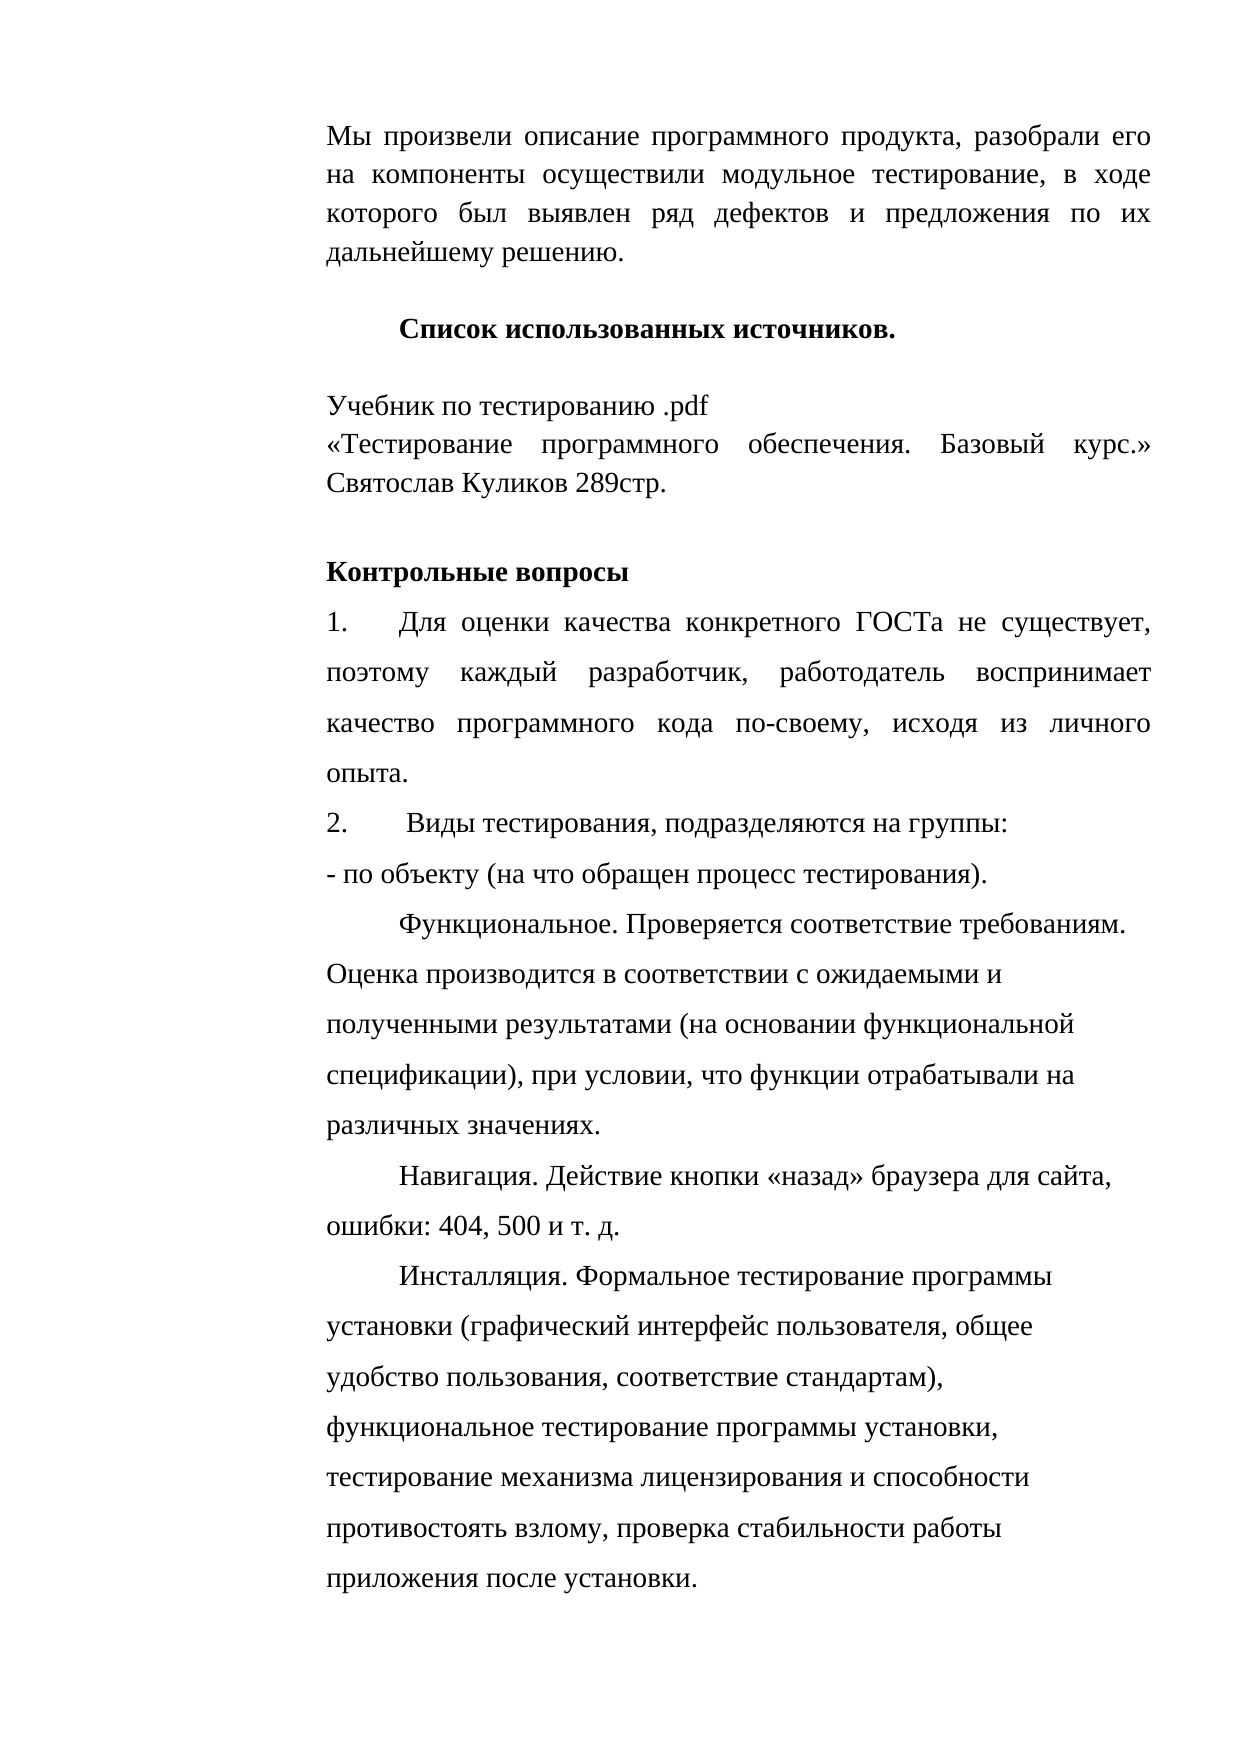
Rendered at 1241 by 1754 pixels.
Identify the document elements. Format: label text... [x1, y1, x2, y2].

list «Тестирование программного обеспечения. Базовый курс.» Святослав Куликов 289стр. [326, 426, 1152, 498]
list - по объекту (на что обращен процесс тестирования). [326, 856, 1152, 889]
list Контрольные вопросы [326, 554, 1152, 587]
list 2. Виды тестирования, подразделяются на группы: [326, 805, 1152, 839]
list 1. Для оценки качества конкретного ГОСТа не существует, поэтому каждый разработчик, работодатель воспринимает качество программного кода по-своему, исходя из личного опыта. [326, 604, 1152, 789]
list Инсталляция. Формальное тестирование программы установки (графический интерфейс пользователя, общее удобство пользования, соответствие стандартам), функциональное тестирование программы установки, тестирование механизма лицензирования и способности противостоять взлому, проверка стабильности работы приложения после установки. [326, 1258, 1152, 1594]
list Мы произвели описание программного продукта, разобрали его на компоненты осуществили модульное тестирование, в ходе которого был выявлен ряд дефектов и предложения по их дальнейшему решению. [326, 118, 1152, 267]
list Список использованных источников. [326, 311, 1152, 344]
list Функциональное. Проверяется соответствие требованиям. Оценка производится в соответствии с ожидаемыми и полученными результатами (на основании функциональной спецификации), при условии, что функции отрабатывали на различных значениях. [326, 906, 1152, 1141]
list Навигация. Действие кнопки «назад» браузера для сайта, ошибки: 404, 500 и т. д. [326, 1158, 1152, 1241]
list Учебник по тестированию .pdf [326, 388, 1152, 421]
